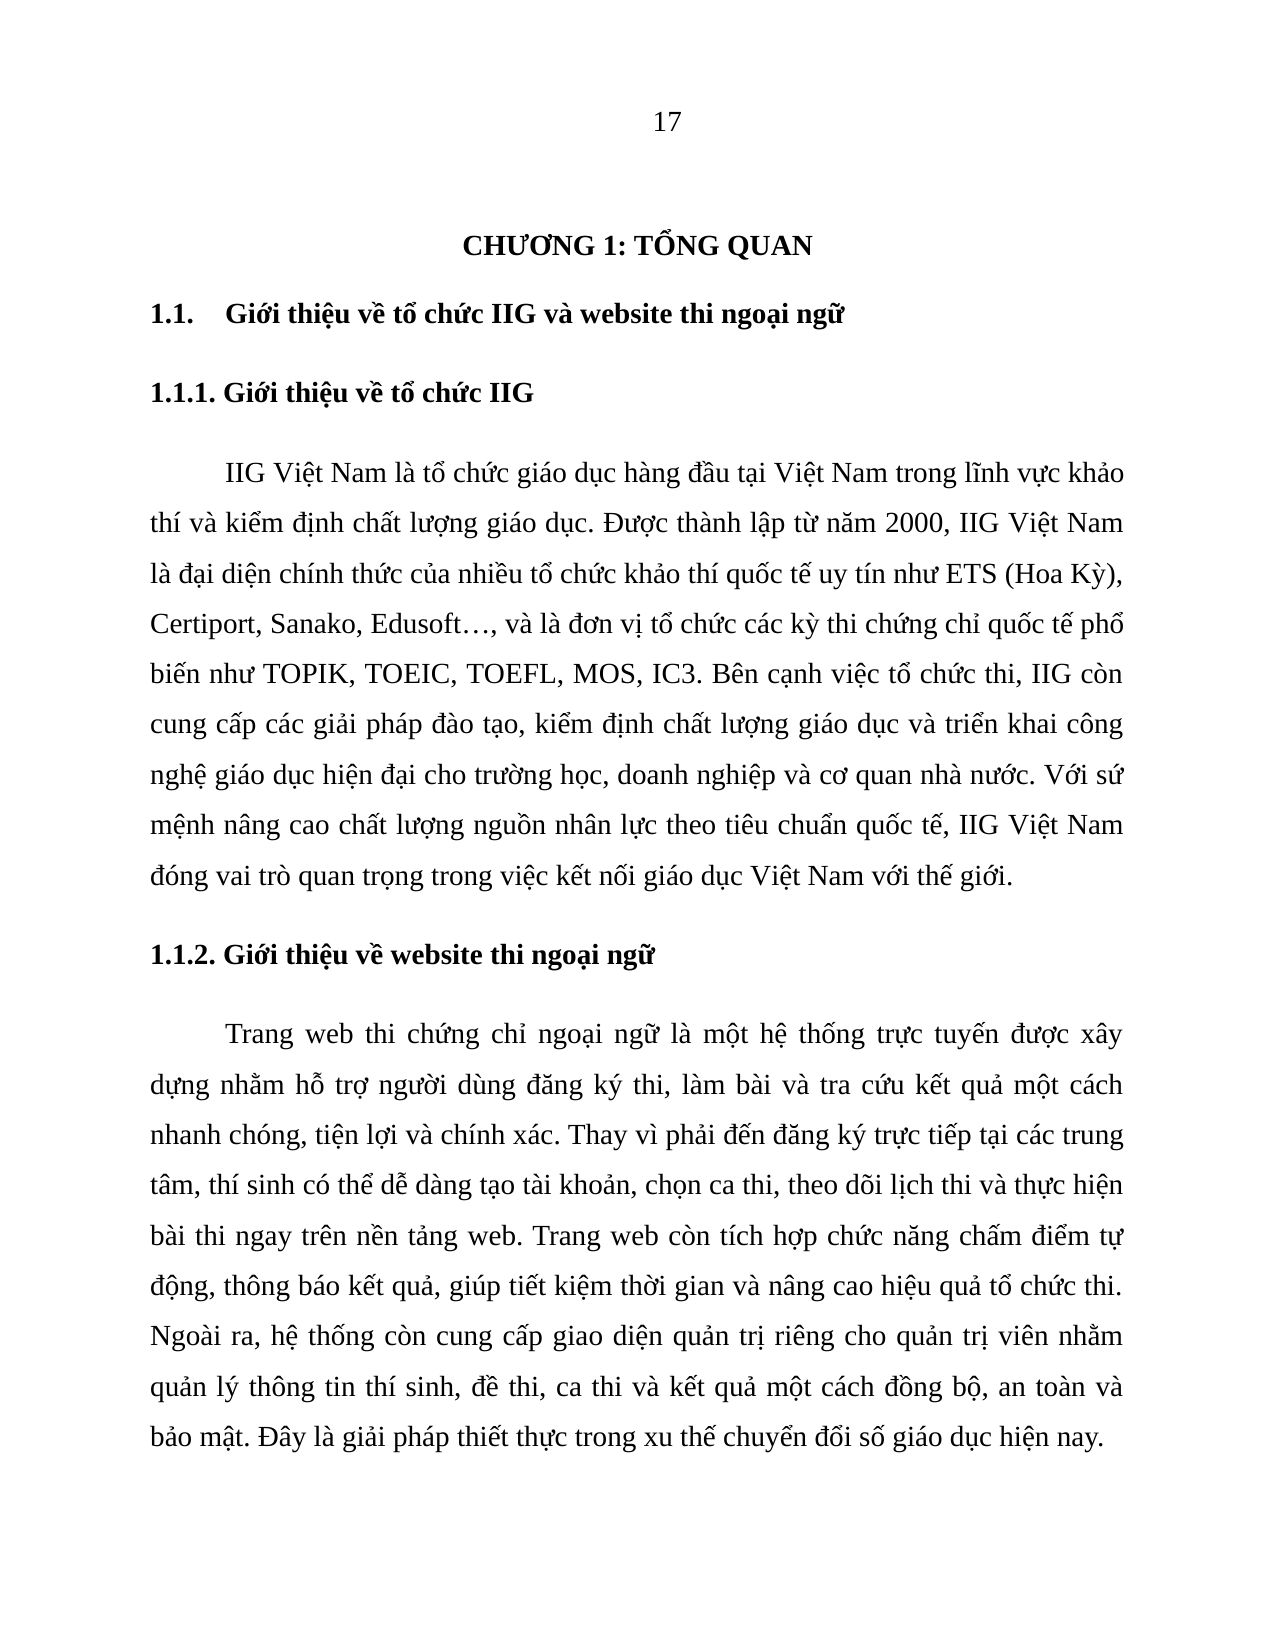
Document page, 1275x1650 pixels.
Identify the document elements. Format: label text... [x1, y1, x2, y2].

text IIG Việt Nam là tổ chức giáo dục hàng đầu tại Việt Nam trong lĩnh vực khảo thí và kiểm định chất lượng giáo dục. Được thành lập từ năm 2000, IIG Việt Nam là đại diện chính thức của nhiều tổ chức khảo thí quốc tế uy tín như ETS (Hoa Kỳ), Certiport, Sanako, Edusoft…, và là đơn vị tổ chức các kỳ thi chứng chỉ quốc tế phổ biến như TOPIK, TOEIC, TOEFL, MOS, IC3. Bên cạnh việc tổ chức thi, IIG còn cung cấp các giải pháp đào tạo, kiểm định chất lượng giáo dục và triển khai công nghệ giáo dục hiện đại cho trường học, doanh nghiệp và cơ quan nhà nước. Với sứ mệnh nâng cao chất lượng nguồn nhân lực theo tiêu chuẩn quốc tế, IIG Việt Nam đóng vai trò quan trọng trong việc kết nối giáo dục Việt Nam với thế giới. [150, 455, 1125, 891]
subtitle 1.1.1. Giới thiệu về tổ chức IIG [150, 376, 1125, 409]
subtitle CHƯƠNG 1: TỔNG QUAN [150, 228, 1125, 262]
subtitle Giới thiệu về tổ chức IIG và website thi ngoại ngữ [150, 296, 1125, 330]
text Trang web thi chứng chỉ ngoại ngữ là một hệ thống trực tuyến được xây dựng nhằm hỗ trợ người dùng đăng ký thi, làm bài và tra cứu kết quả một cách nhanh chóng, tiện lợi và chính xác. Thay vì phải đến đăng ký trực tiếp tại các trung tâm, thí sinh có thể dễ dàng tạo tài khoản, chọn ca thi, theo dõi lịch thi và thực hiện bài thi ngay trên nền tảng web. Trang web còn tích hợp chức năng chấm điểm tự động, thông báo kết quả, giúp tiết kiệm thời gian và nâng cao hiệu quả tổ chức thi. Ngoài ra, hệ thống còn cung cấp giao diện quản trị riêng cho quản trị viên nhằm quản lý thông tin thí sinh, đề thi, ca thi và kết quả một cách đồng bộ, an toàn và bảo mật. Đây là giải pháp thiết thực trong xu thế chuyển đổi số giáo dục hiện nay. [150, 1017, 1125, 1453]
subtitle 1.1.2. Giới thiệu về website thi ngoại ngữ [150, 937, 1125, 971]
